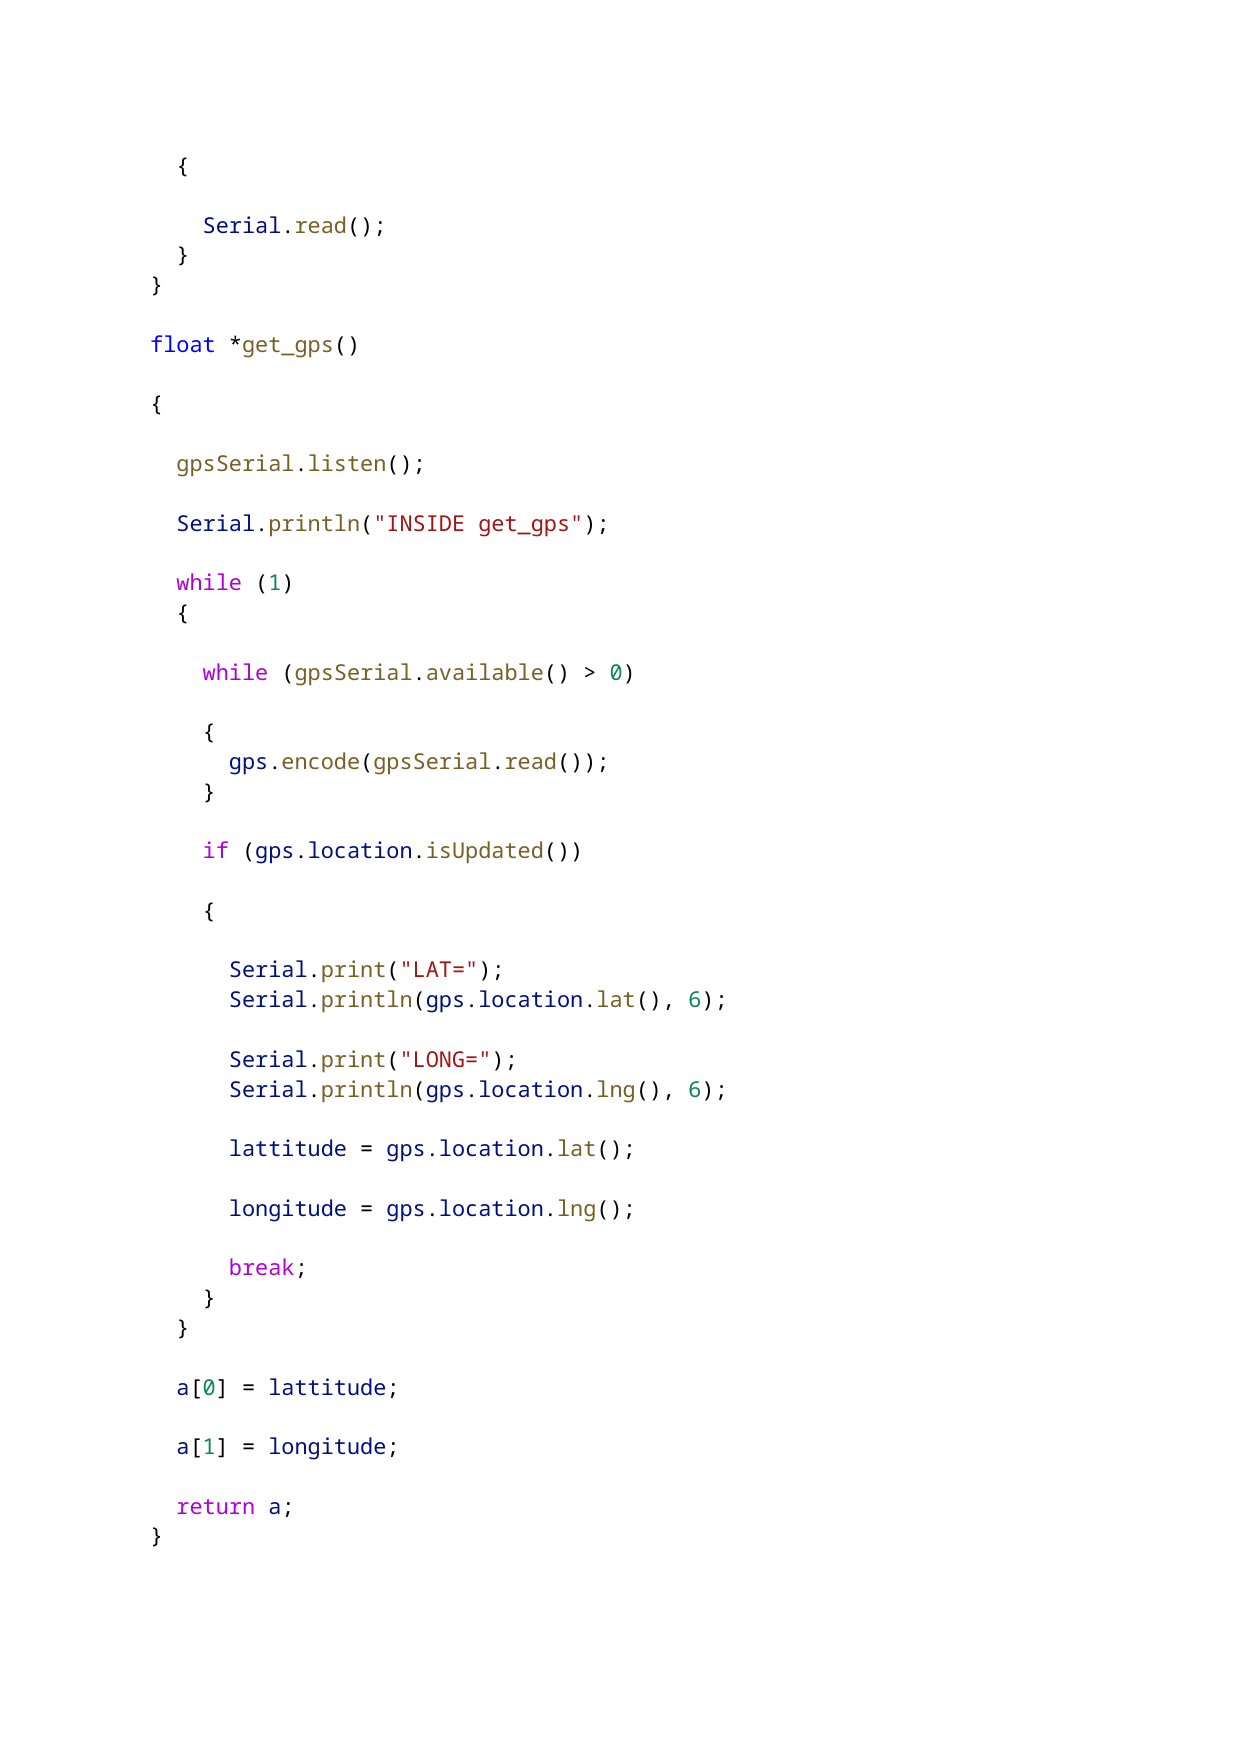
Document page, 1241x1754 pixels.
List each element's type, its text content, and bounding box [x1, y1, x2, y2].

text lattitude = gps.location.lat(); [150, 1133, 1090, 1163]
text Serial.read(); [150, 209, 1090, 239]
text Serial.print("LAT="); [150, 954, 1090, 984]
text } [150, 1282, 1090, 1312]
text } [150, 239, 1090, 269]
text a[1] = longitude; [150, 1431, 1090, 1461]
text longitude = gps.location.lng(); [150, 1193, 1090, 1222]
text } [150, 1520, 1090, 1550]
text a[0] = lattitude; [150, 1371, 1090, 1401]
text Serial.println(gps.location.lng(), 6); [150, 1073, 1090, 1103]
text { [150, 388, 1090, 418]
text if (gps.location.isUpdated()) [150, 835, 1090, 865]
text break; [150, 1252, 1090, 1282]
text { [150, 716, 1090, 746]
text } [150, 269, 1090, 299]
text Serial.print("LONG="); [150, 1044, 1090, 1073]
text while (1) [150, 567, 1090, 597]
text } [150, 1312, 1090, 1342]
text } [150, 776, 1090, 805]
text float *get_gps() [150, 329, 1090, 358]
text { [150, 895, 1090, 924]
text Serial.println("INSIDE get_gps"); [150, 507, 1090, 537]
text gpsSerial.listen(); [150, 448, 1090, 478]
text while (gpsSerial.available() > 0) [150, 656, 1090, 686]
text return a; [150, 1491, 1090, 1520]
text gps.encode(gpsSerial.read()); [150, 746, 1090, 776]
text { [150, 597, 1090, 627]
text { [150, 150, 1090, 180]
text Serial.println(gps.location.lat(), 6); [150, 984, 1090, 1014]
